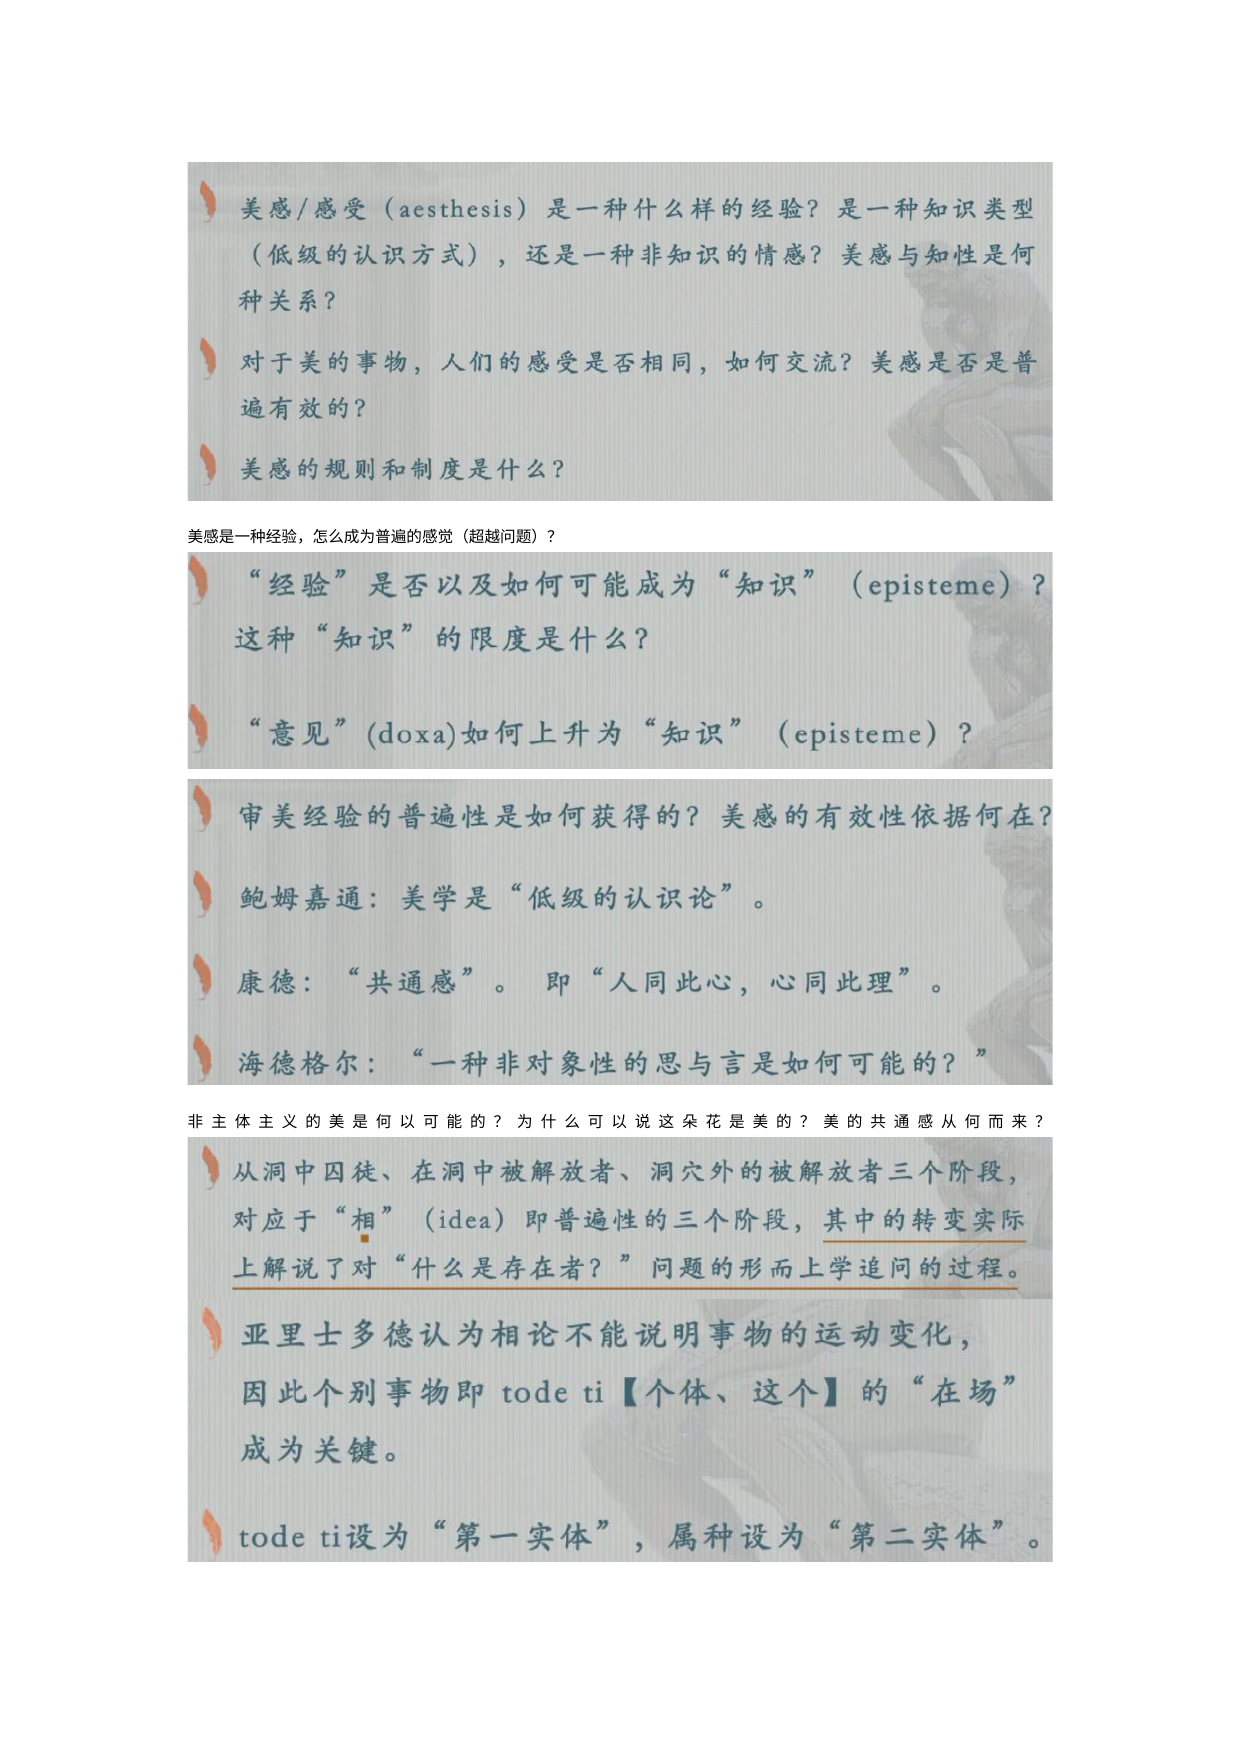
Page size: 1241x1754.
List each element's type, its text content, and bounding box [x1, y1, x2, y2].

picture [187, 1137, 1053, 1562]
picture [187, 779, 1053, 1085]
picture [187, 552, 1053, 769]
text 非主体主义的美是何以可能的？为什么可以说这朵花是美的？美的共通感从何而来？ [187, 1104, 1053, 1137]
text 美感是一种经验，怎么成为普遍的感觉（超越问题）？ [187, 519, 1053, 552]
picture [187, 162, 1053, 501]
